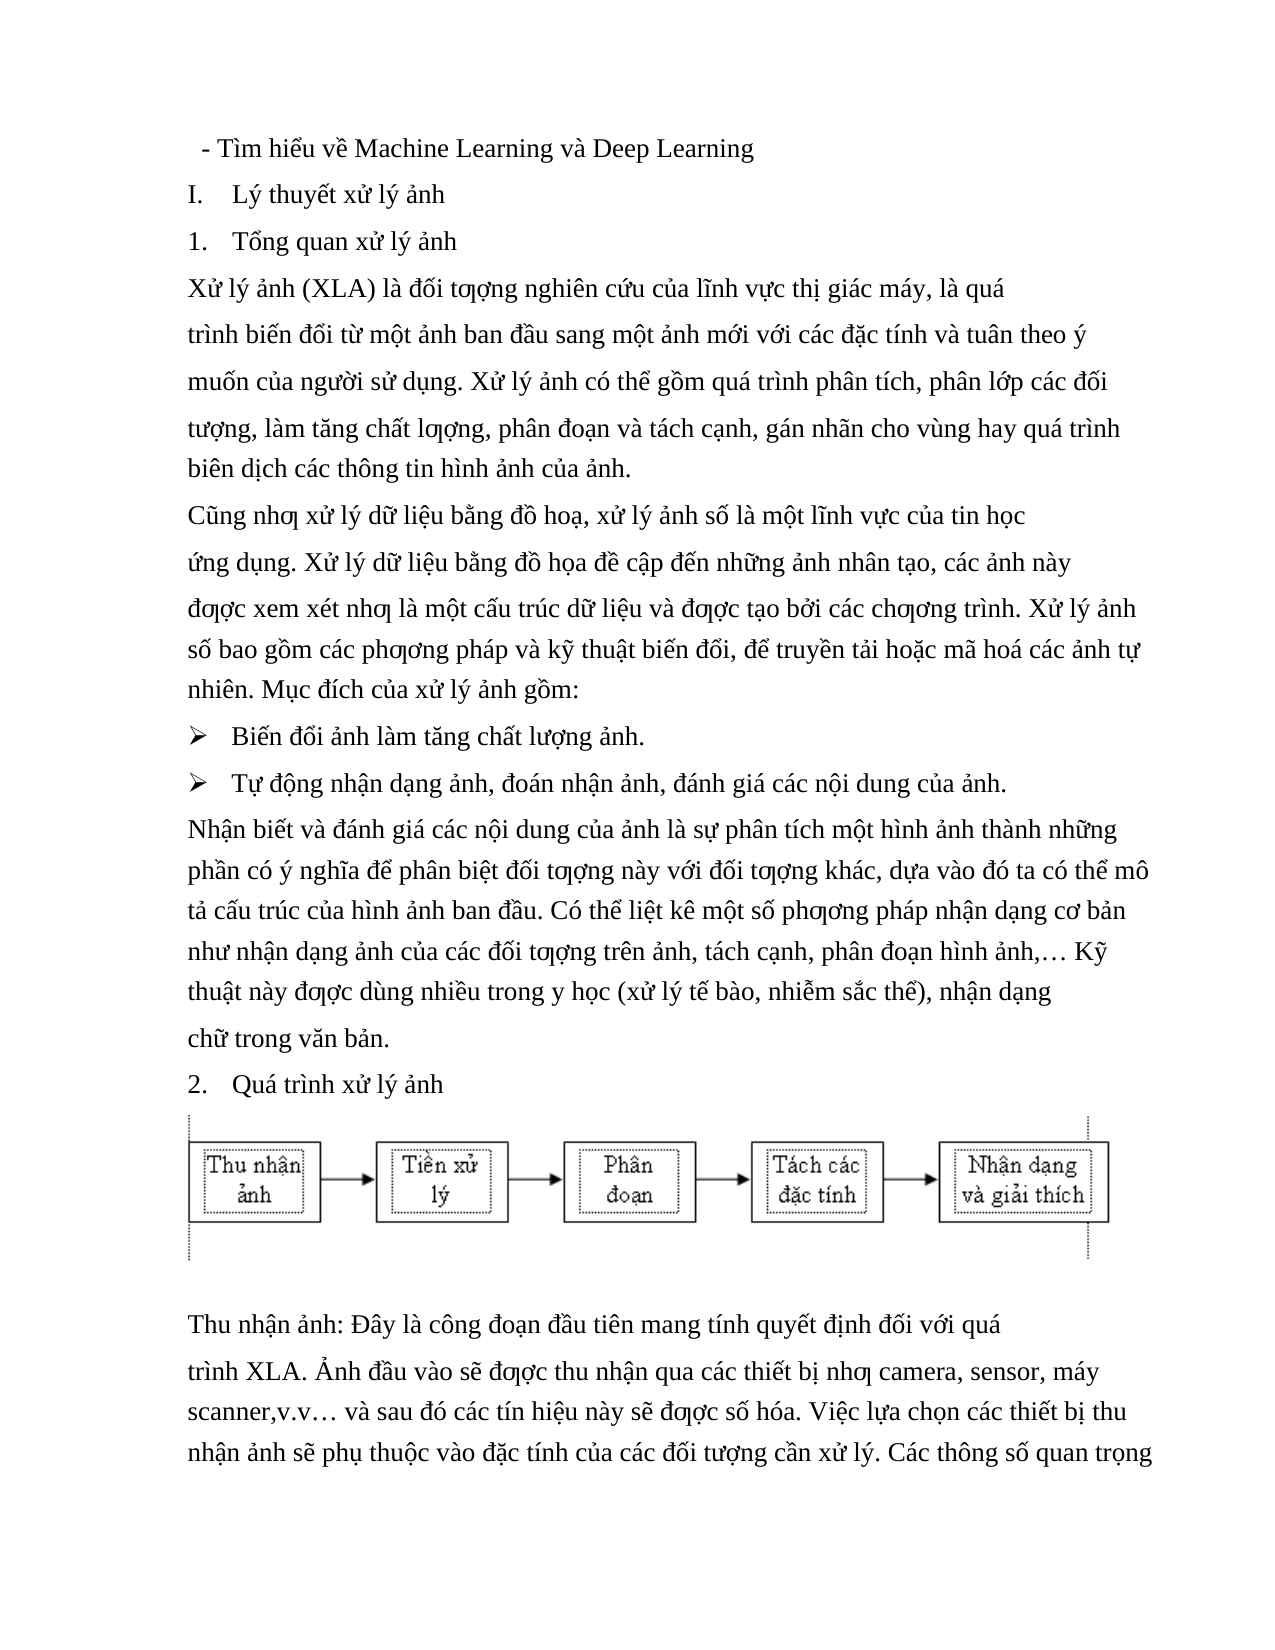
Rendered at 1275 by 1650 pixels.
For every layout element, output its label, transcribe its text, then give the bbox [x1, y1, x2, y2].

list Tự động nhận dạng ảnh, đoán nhận ảnh, đánh giá các nội dung của ảnh. [187, 767, 1167, 798]
text tượng, làm tăng chất lƣợng, phân đoạn và tách cạnh, gán nhãn cho vùng hay quá trình biên dịch các thông tin hình ảnh của ảnh. [187, 412, 1167, 483]
text Thu nhận ảnh: Đây là công đoạn đầu tiên mang tính quyết định đối với quá [187, 1308, 1167, 1339]
list Biến đổi ảnh làm tăng chất lượng ảnh. [187, 720, 1167, 751]
picture [187, 1115, 1111, 1292]
text Cũng nhƣ xử lý dữ liệu bằng đồ hoạ, xử lý ảnh số là một lĩnh vực của tin học [187, 499, 1167, 530]
list Quá trình xử lý ảnh [187, 1069, 1167, 1100]
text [187, 1355, 1167, 1467]
text - Tìm hiểu về Machine Learning và Deep Learning [187, 132, 1167, 163]
list Lý thuyết xử lý ảnh [187, 179, 1167, 210]
text chữ trong văn bản. [187, 1022, 1167, 1053]
text Xử lý ảnh (XLA) là đối tƣợng nghiên cứu của lĩnh vực thị giác máy, là quá [187, 272, 1167, 303]
list Tổng quan xử lý ảnh [187, 225, 1167, 256]
text đƣợc xem xét nhƣ là một cấu trúc dữ liệu và đƣợc tạo bởi các chƣơng trình. Xử lý ảnh số bao gồm các phƣơng pháp và kỹ thuật biến đổi, để truyền tải hoặc mã hoá các ảnh tự nhiên. Mục đích của xử lý ảnh gồm: [187, 592, 1167, 704]
text ứng dụng. Xử lý dữ liệu bằng đồ họa đề cập đến những ảnh nhân tạo, các ảnh này [187, 546, 1167, 577]
text Nhận biết và đánh giá các nội dung của ảnh là sự phân tích một hình ảnh thành những phần có ý nghĩa để phân biệt đối tƣợng này với đối tƣợng khác, dựa vào đó ta có thể mô tả cấu trúc của hình ảnh ban đầu. Có thể liệt kê một số phƣơng pháp nhận dạng cơ bản như nhận dạng ảnh của các đối tƣợng trên ảnh, tách cạnh, phân đoạn hình ảnh,… Kỹ thuật này đƣợc dùng nhiều trong y học (xử lý tế bào, nhiễm sắc thể), nhận dạng [187, 814, 1167, 1006]
text trình biến đổi từ một ảnh ban đầu sang một ảnh mới với các đặc tính và tuân theo ý [187, 319, 1167, 350]
text muốn của người sử dụng. Xử lý ảnh có thể gồm quá trình phân tích, phân lớp các đối [187, 365, 1167, 396]
